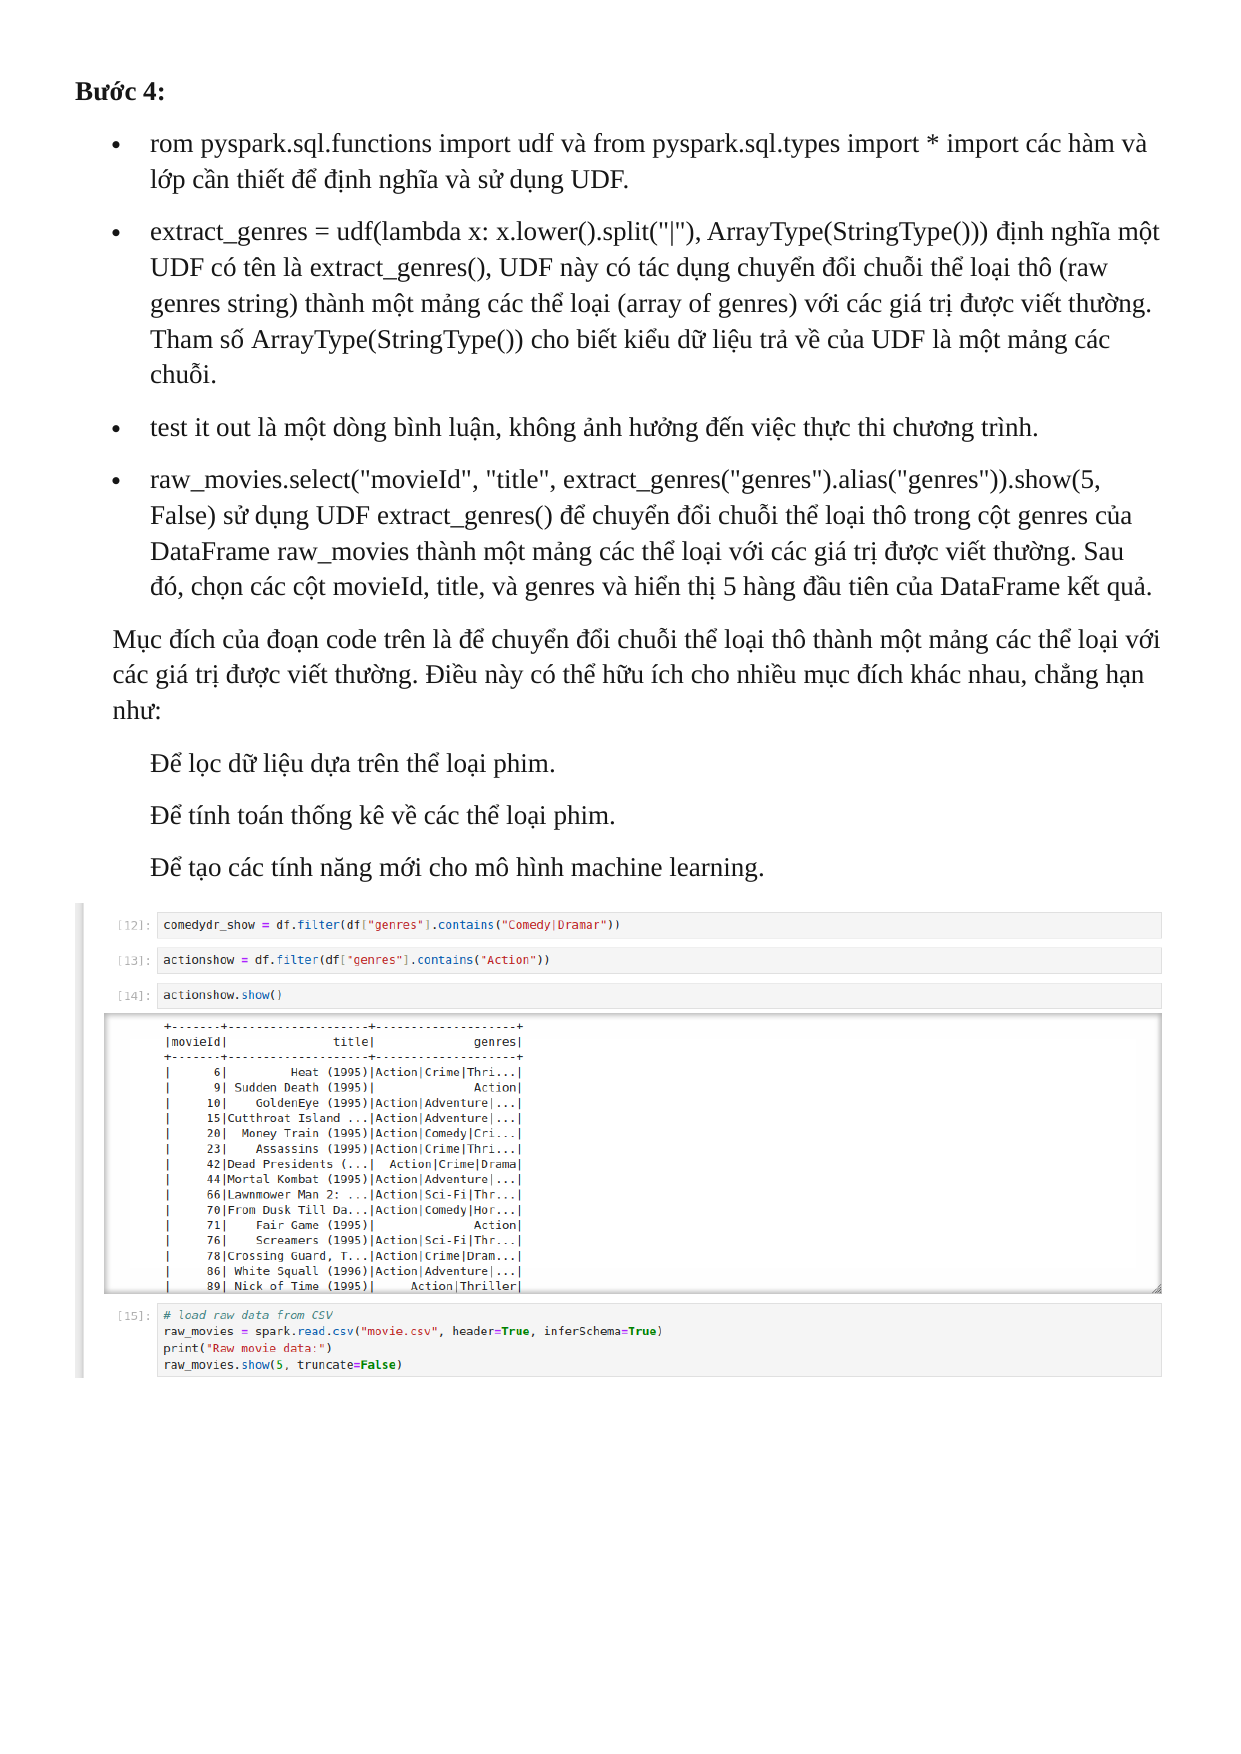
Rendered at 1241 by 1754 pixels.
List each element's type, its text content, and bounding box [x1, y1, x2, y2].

list test it out là một dòng bình luận, không ảnh hưởng đến việc thực thi chương trình. [112, 411, 1165, 442]
text Bước 4: [75, 75, 1165, 106]
text Để lọc dữ liệu dựa trên thể loại phim. [112, 747, 1165, 778]
list rom pyspark.sql.functions import udf và from pyspark.sql.types import * import các hàm và lớp cần thiết để định nghĩa và sử dụng UDF. [112, 127, 1165, 194]
text Để tạo các tính năng mới cho mô hình machine learning. [112, 851, 1165, 883]
list extract_genres = udf(lambda x: x.lower().split("|"), ArrayType(StringType())) định nghĩa một UDF có tên là extract_genres(), UDF này có tác dụng chuyển đổi chuỗi thể loại thô (raw genres string) thành một mảng các thể loại (array of genres) với các giá trị được viết thường. Tham số ArrayType(StringType()) cho biết kiểu dữ liệu trả về của UDF là một mảng các chuỗi. [112, 216, 1165, 389]
text Mục đích của đoạn code trên là để chuyển đổi chuỗi thể loại thô thành một mảng các thể loại với các giá trị được viết thường. Điều này có thể hữu ích cho nhiều mục đích khác nhau, chẳng hạn như: [112, 623, 1165, 725]
picture [75, 903, 1166, 1378]
text Để tính toán thống kê về các thể loại phim. [112, 799, 1165, 830]
list raw_movies.select("movieId", "title", extract_genres("genres").alias("genres")).show(5, False) sử dụng UDF extract_genres() để chuyển đổi chuỗi thể loại thô trong cột genres của DataFrame raw_movies thành một mảng các thể loại với các giá trị được viết thường. Sau đó, chọn các cột movieId, title, và genres và hiển thị 5 hàng đầu tiên của DataFrame kết quả. [112, 463, 1165, 602]
